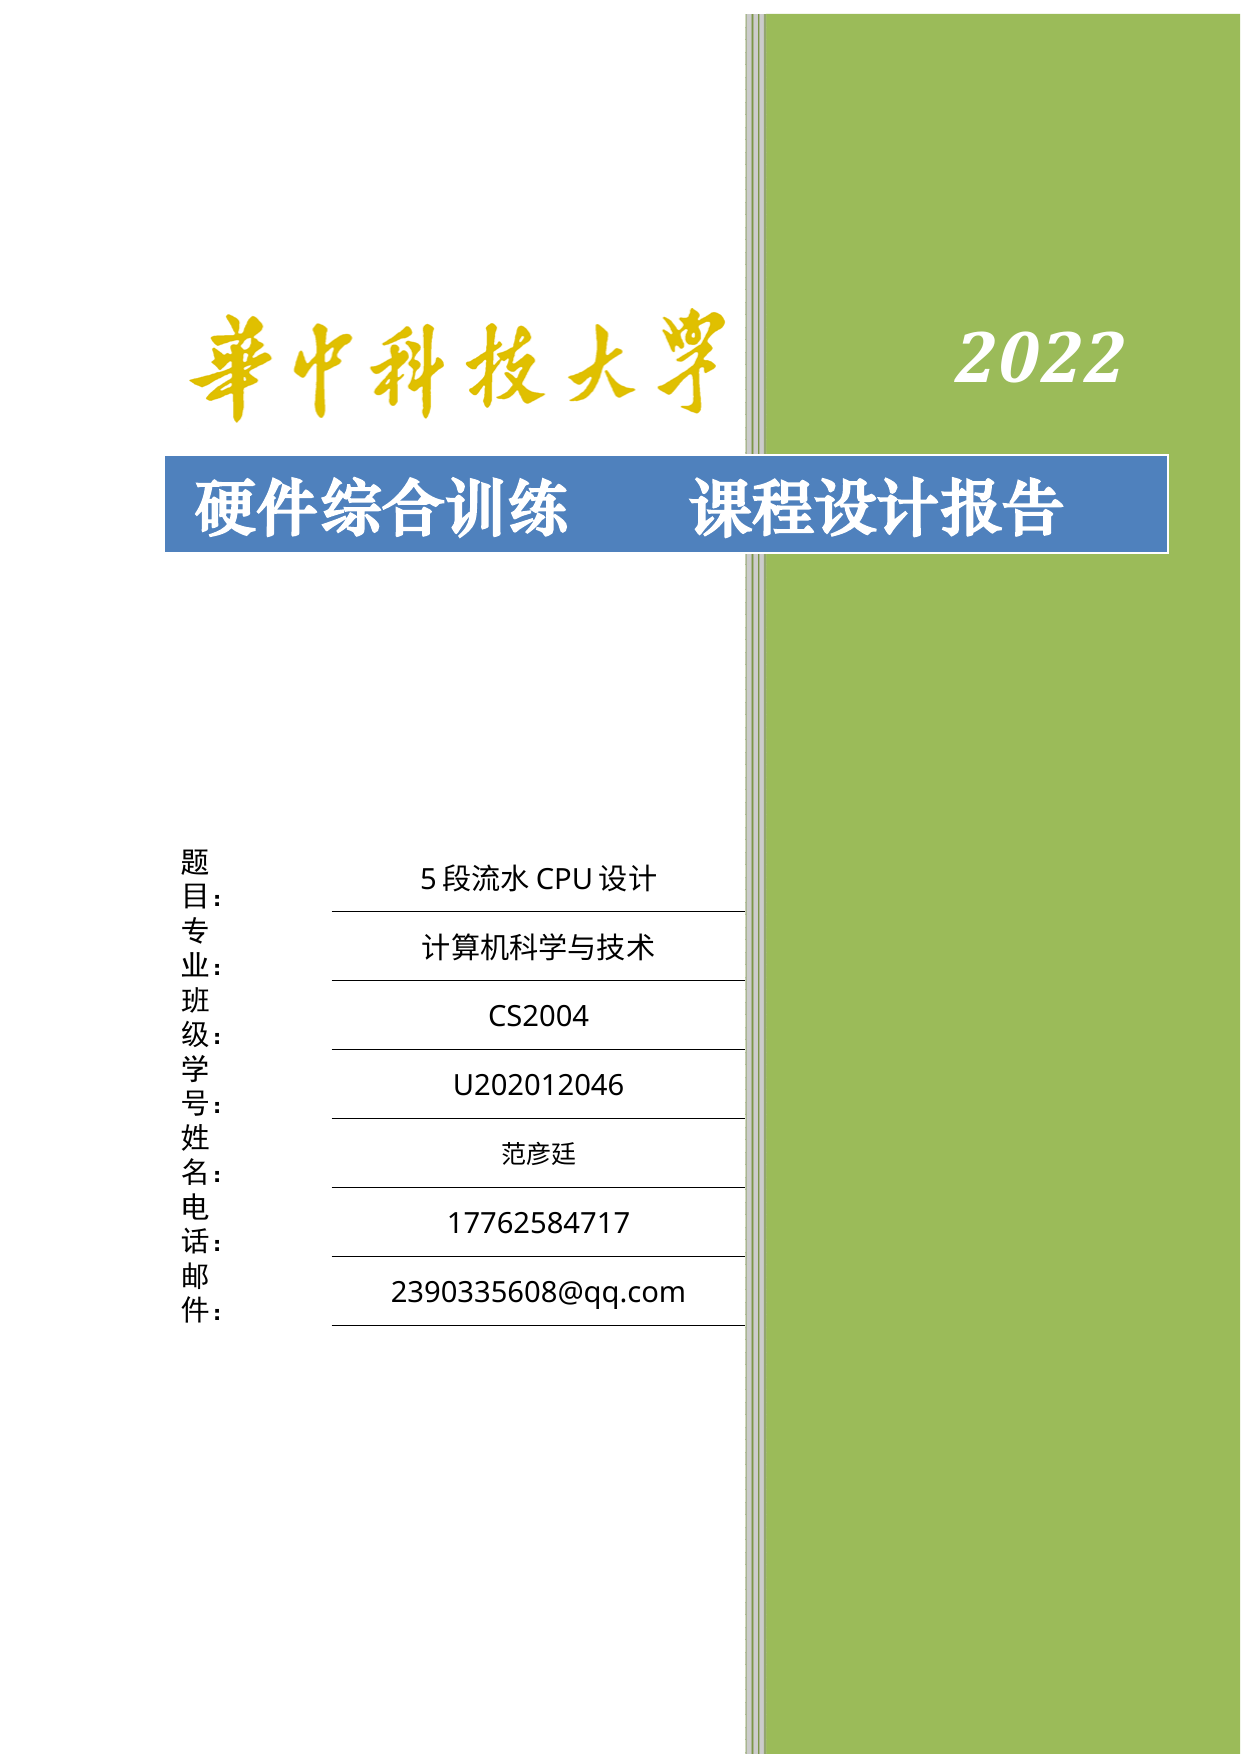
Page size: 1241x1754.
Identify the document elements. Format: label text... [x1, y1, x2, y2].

table_header 题 目： [169, 843, 332, 911]
table_header 5段流水CPU设计 [332, 843, 745, 911]
table_cell 姓 名： [169, 1118, 332, 1187]
table_cell 2390335608@qq.com [332, 1257, 745, 1325]
table_cell 专 业： [169, 911, 332, 980]
table_cell 计算机科学与技术 [332, 912, 745, 980]
table_cell 班 级： [169, 980, 332, 1049]
table_cell [332, 1119, 745, 1187]
table_cell 电 话： [169, 1187, 332, 1256]
table_cell CS2004 [332, 981, 745, 1049]
table_cell U202012046 [332, 1050, 745, 1118]
picture [745, 554, 767, 1754]
picture [187, 14, 767, 454]
table_cell 学 号： [169, 1049, 332, 1118]
table_cell 17762584717 [332, 1188, 745, 1256]
table_cell 邮 件： [169, 1256, 332, 1325]
